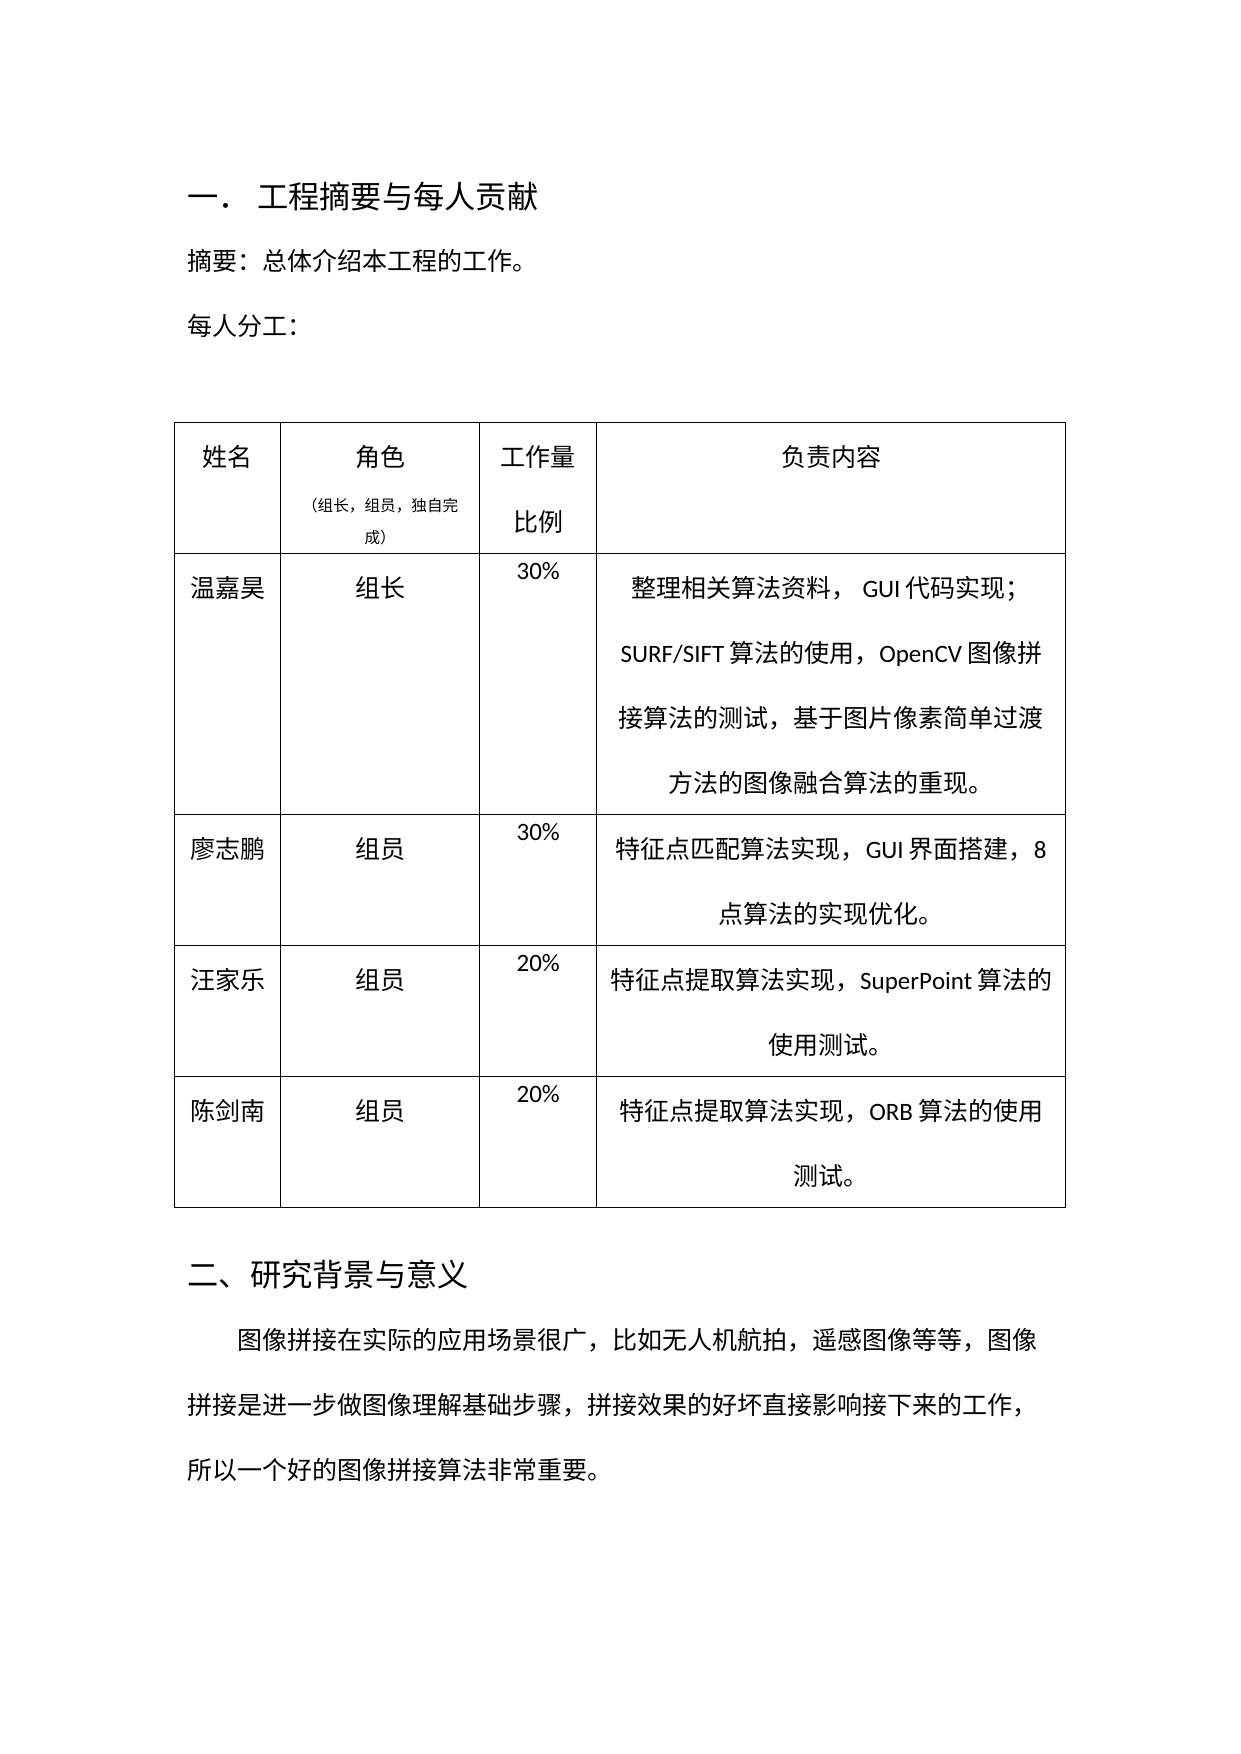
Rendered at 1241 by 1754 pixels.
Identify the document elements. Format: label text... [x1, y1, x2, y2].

table_cell 特征点匹配算法实现，GUI界面搭建，8点算法的实现优化。 [597, 815, 1065, 945]
table_cell 20% [480, 1077, 596, 1207]
table_cell 组员 [281, 946, 479, 1076]
table_cell 陈剑南 [175, 1077, 280, 1207]
table_header 姓名 [175, 423, 280, 553]
table_cell 30% [480, 554, 596, 814]
text 图像拼接在实际的应用场景很广，比如无人机航拍，遥感图像等等，图像拼接是进一步做图像理解基础步骤，拼接效果的好坏直接影响接下来的工作，所以一个好的图像拼接算法非常重要。 [187, 1306, 1053, 1501]
text 二、研究背景与意义 [187, 1241, 1053, 1306]
text 摘要：总体介绍本工程的工作。 [187, 227, 1053, 292]
table_cell 组员 [281, 815, 479, 945]
table_cell 20% [480, 946, 596, 1076]
table_header 角色 （组长，组员，独自完成） [281, 423, 479, 553]
table_cell 30% [480, 815, 596, 945]
text 每人分工： [187, 292, 1053, 357]
table_cell 整理相关算法资料， GUI代码实现；SURF/SIFT算法的使用，OpenCV图像拼接算法的测试，基于图片像素简单过渡方法的图像融合算法的重现。 [597, 554, 1065, 814]
table_cell 特征点提取算法实现，ORB算法的使用测试。 [597, 1077, 1065, 1207]
table_cell 组员 [281, 1077, 479, 1207]
table_cell 特征点提取算法实现，SuperPoint算法的使用测试。 [597, 946, 1065, 1076]
table_cell 廖志鹏 [175, 815, 280, 945]
table_header 工作量 比例 [480, 423, 596, 553]
text 一． 工程摘要与每人贡献 [187, 162, 1053, 227]
table_cell 温嘉昊 [175, 554, 280, 814]
table_cell 汪家乐 [175, 946, 280, 1076]
table_header 负责内容 [597, 423, 1065, 553]
table_cell 组长 [281, 554, 479, 814]
